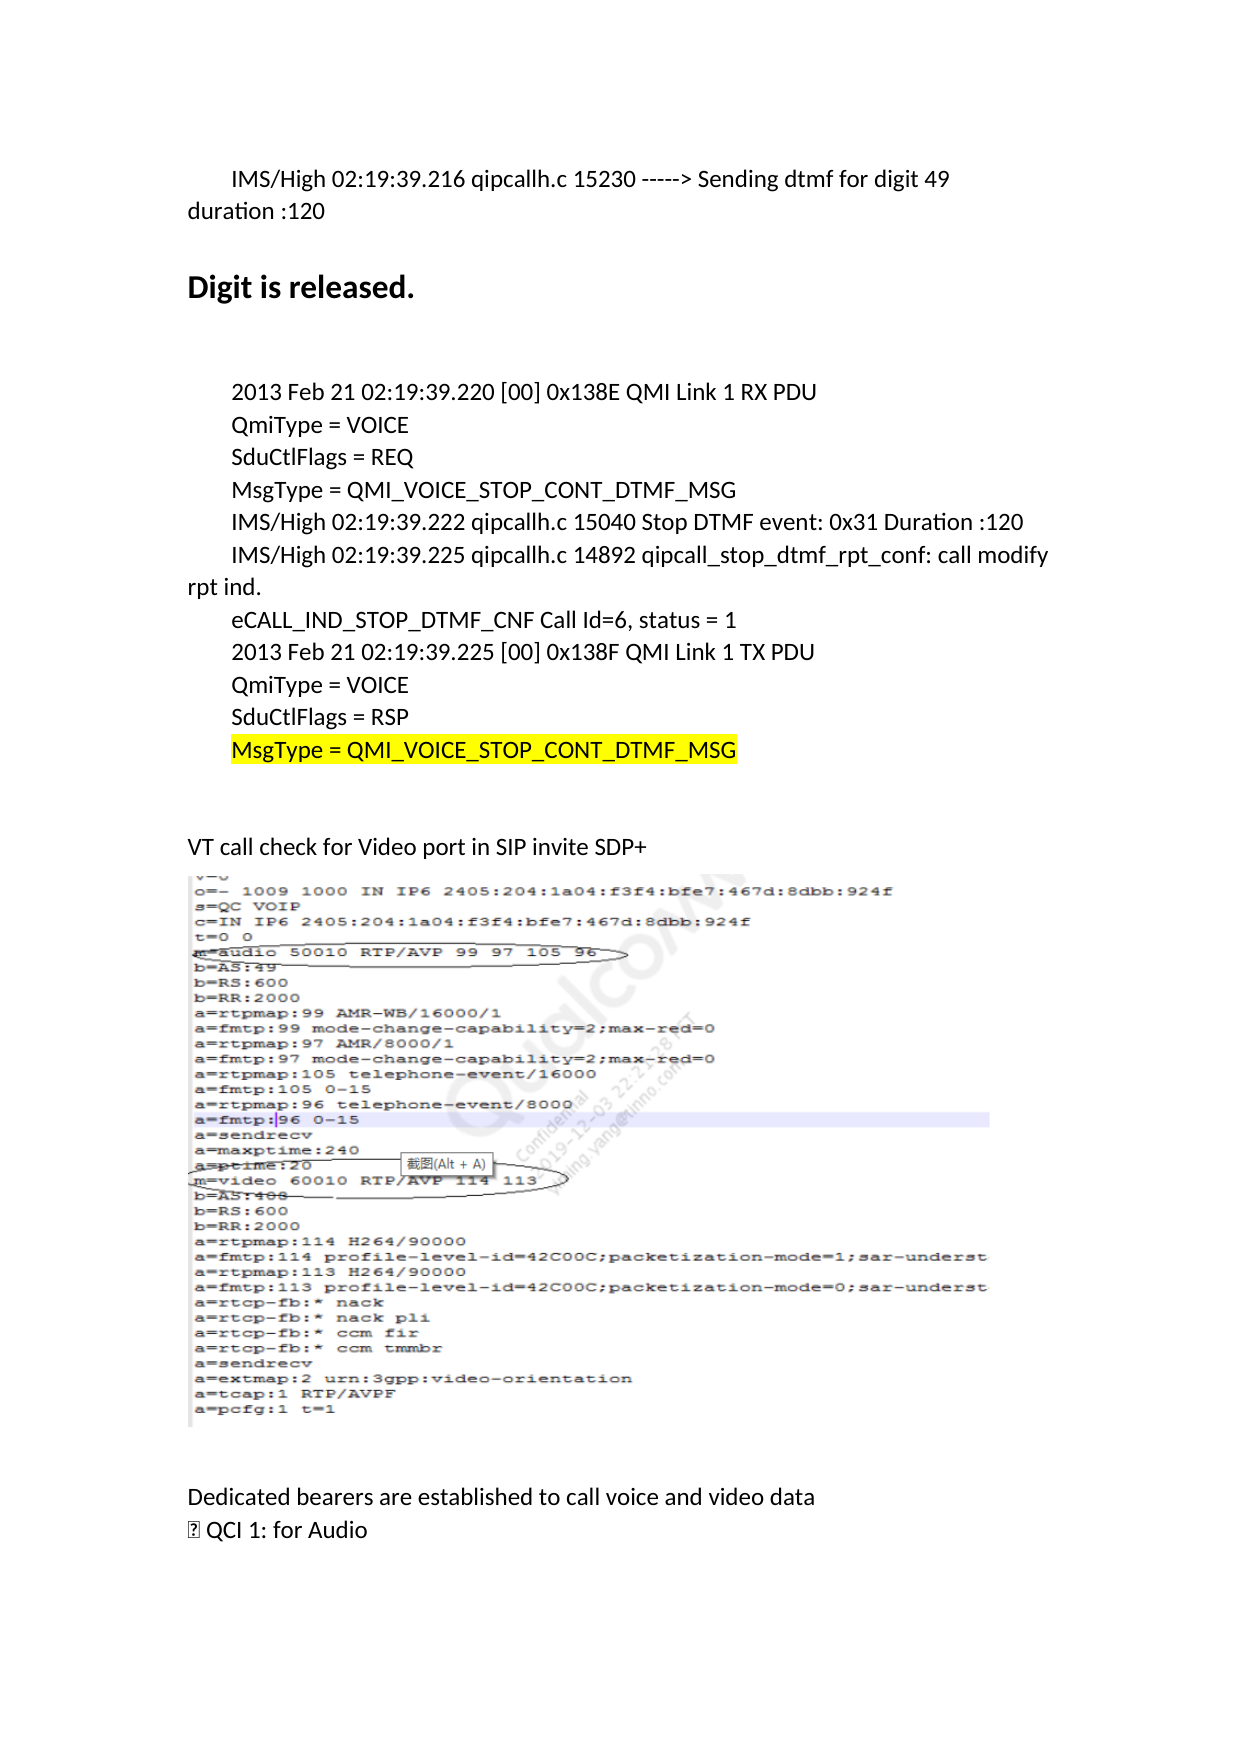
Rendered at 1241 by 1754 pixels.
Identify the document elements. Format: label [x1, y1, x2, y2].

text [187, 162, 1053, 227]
picture [187, 874, 1052, 1437]
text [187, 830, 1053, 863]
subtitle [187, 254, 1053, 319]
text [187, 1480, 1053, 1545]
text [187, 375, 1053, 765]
